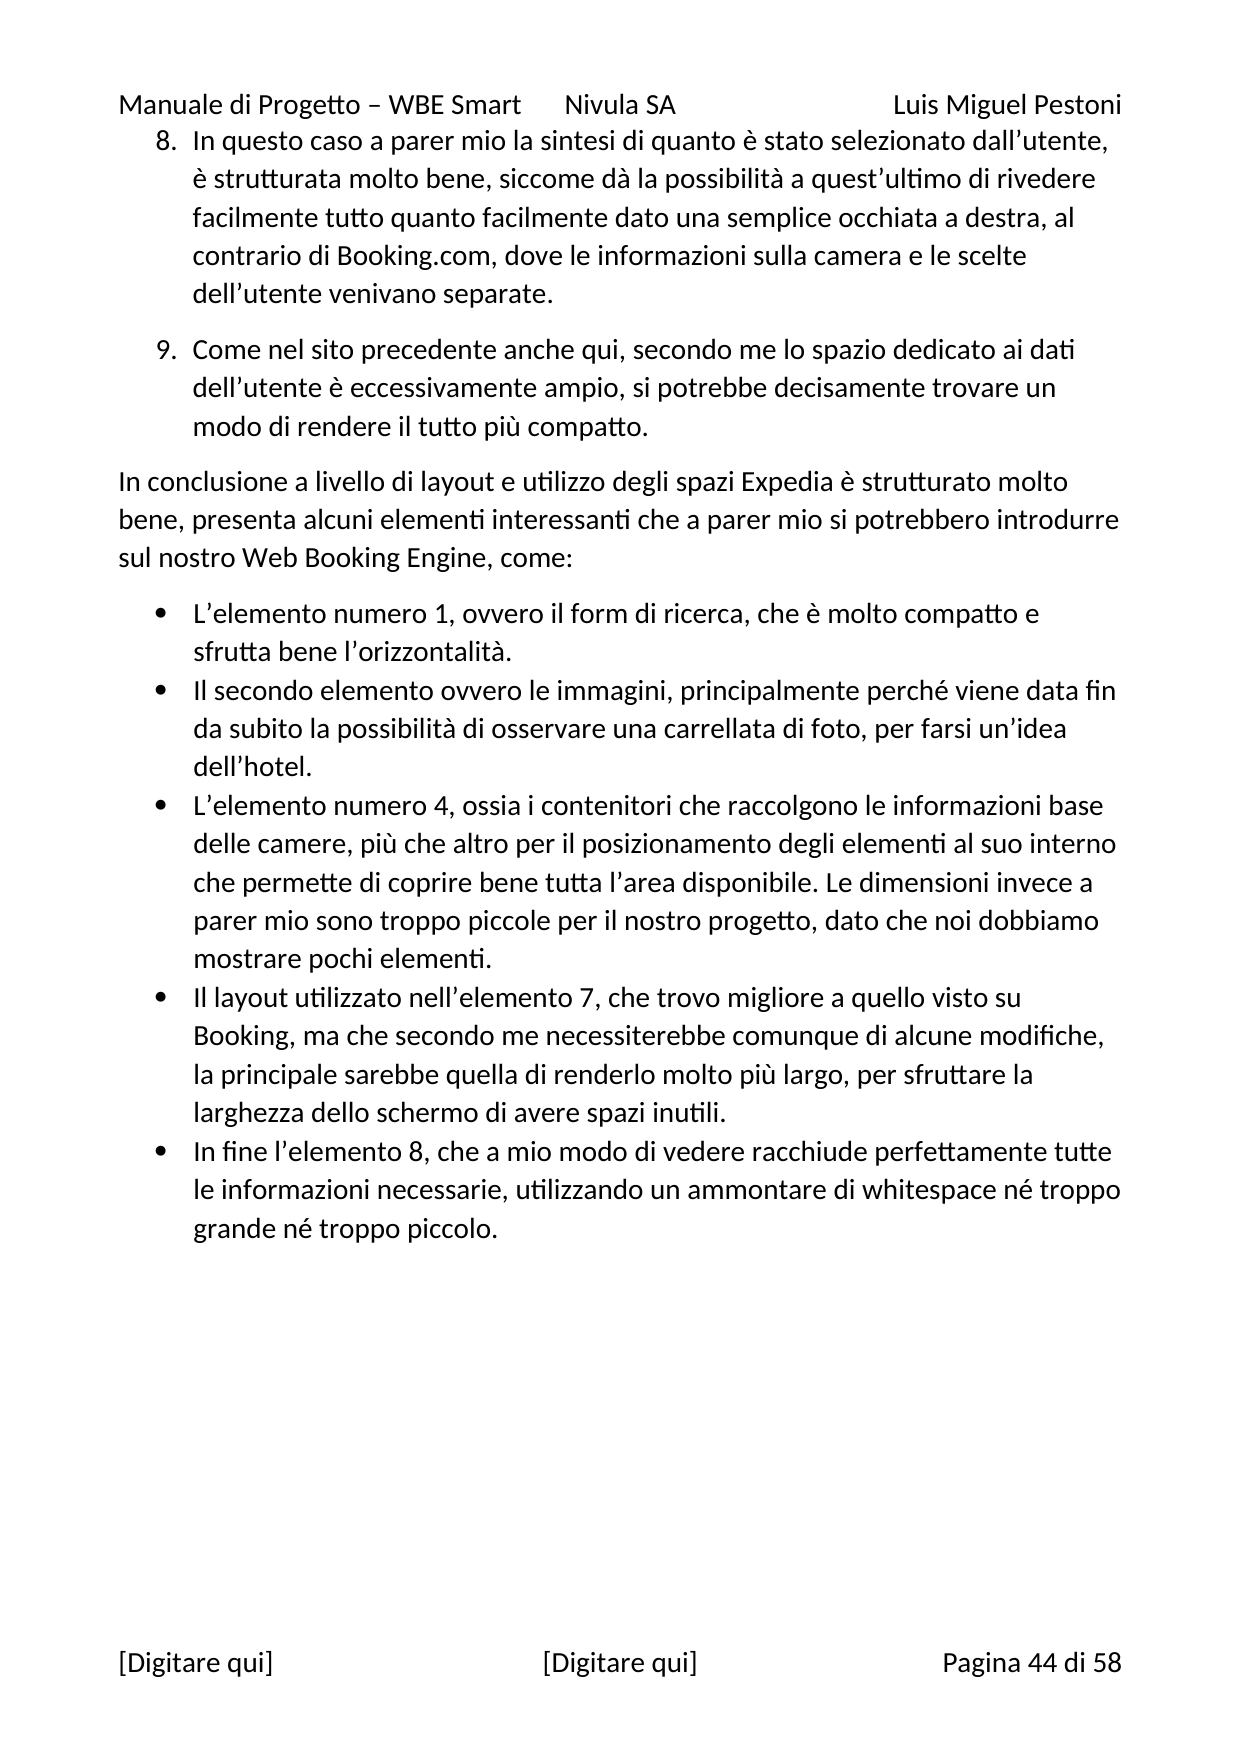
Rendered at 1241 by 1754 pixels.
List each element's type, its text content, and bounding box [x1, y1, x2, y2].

list In questo caso a parer mio la sintesi di quanto è stato selezionato dall’utente, è strutturata molto bene, siccome dà la possibilità a quest’ultimo di rivedere facilmente tutto quanto facilmente dato una semplice occhiata a destra, al contrario di Booking.com, dove le informazioni sulla camera e le scelte dell’utente venivano separate. [155, 122, 1122, 311]
list Come nel sito precedente anche qui, secondo me lo spazio dedicato ai dati dell’utente è eccessivamente ampio, si potrebbe decisamente trovare un modo di rendere il tutto più compatto. [155, 331, 1122, 443]
list In fine l’elemento 8, che a mio modo di vedere racchiude perfettamente tutte le informazioni necessarie, utilizzando un ammontare di whitespace né troppo grande né troppo piccolo. [156, 1133, 1122, 1245]
list L’elemento numero 4, ossia i contenitori che raccolgono le informazioni base delle camere, più che altro per il posizionamento degli elementi al suo interno che permette di coprire bene tutta l’area disponibile. Le dimensioni invece a parer mio sono troppo piccole per il nostro progetto, dato che noi dobbiamo mostrare pochi elementi. [156, 787, 1122, 976]
list Il secondo elemento ovvero le immagini, principalmente perché viene data fin da subito la possibilità di osservare una carrellata di foto, per farsi un’idea dell’hotel. [156, 672, 1122, 784]
list L’elemento numero 1, ovvero il form di ricerca, che è molto compatto e sfrutta bene l’orizzontalità. [156, 595, 1122, 669]
list Il layout utilizzato nell’elemento 7, che trovo migliore a quello visto su Booking, ma che secondo me necessiterebbe comunque di alcune modifiche, la principale sarebbe quella di renderlo molto più largo, per sfruttare la larghezza dello schermo di avere spazi inutili. [156, 979, 1122, 1130]
text In conclusione a livello di layout e utilizzo degli spazi Expedia è strutturato molto bene, presenta alcuni elementi interessanti che a parer mio si potrebbero introdurre sul nostro Web Booking Engine, come: [118, 463, 1122, 575]
